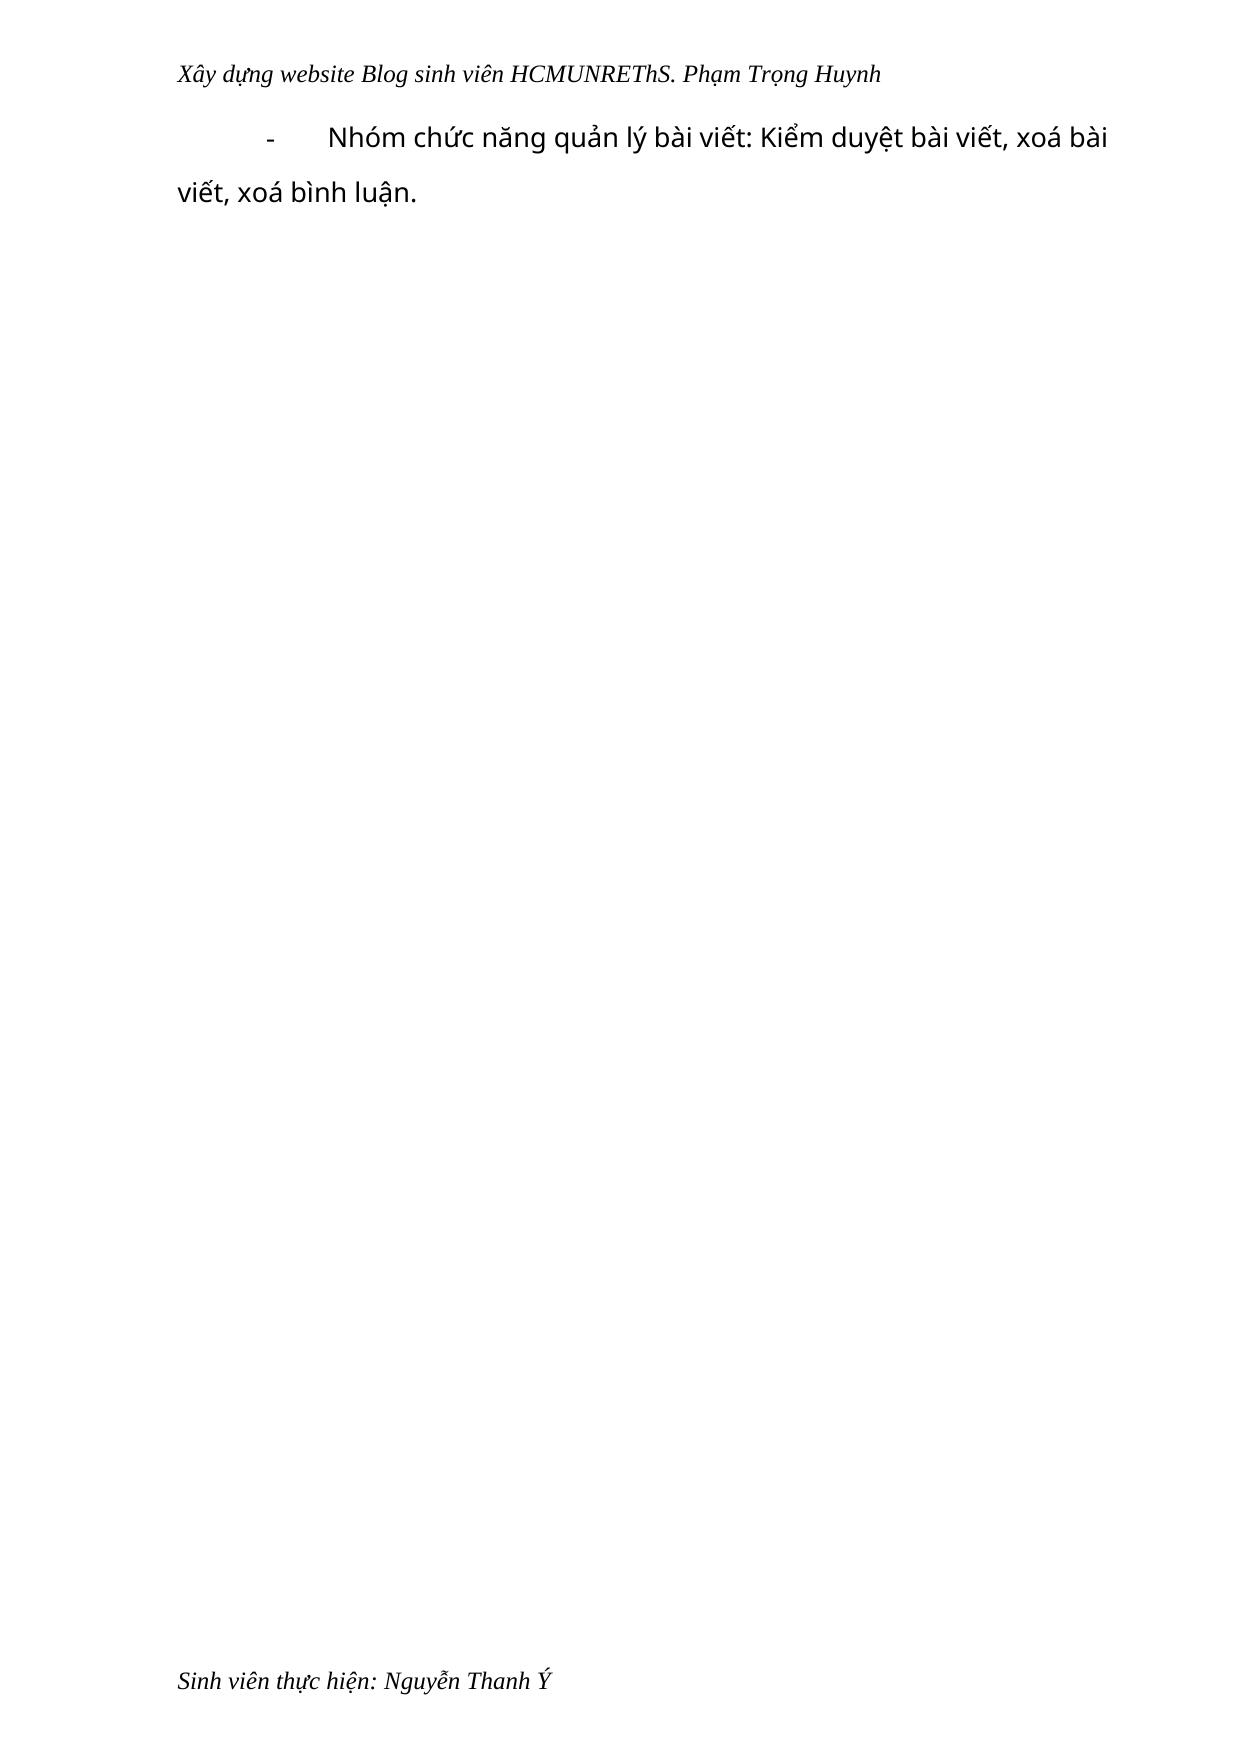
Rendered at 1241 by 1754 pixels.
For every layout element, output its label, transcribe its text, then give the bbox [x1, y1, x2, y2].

list Nhóm chức năng quản lý bài viết: Kiểm duyệt bài viết, xoá bài viết, xoá bình luận. [177, 118, 1122, 210]
